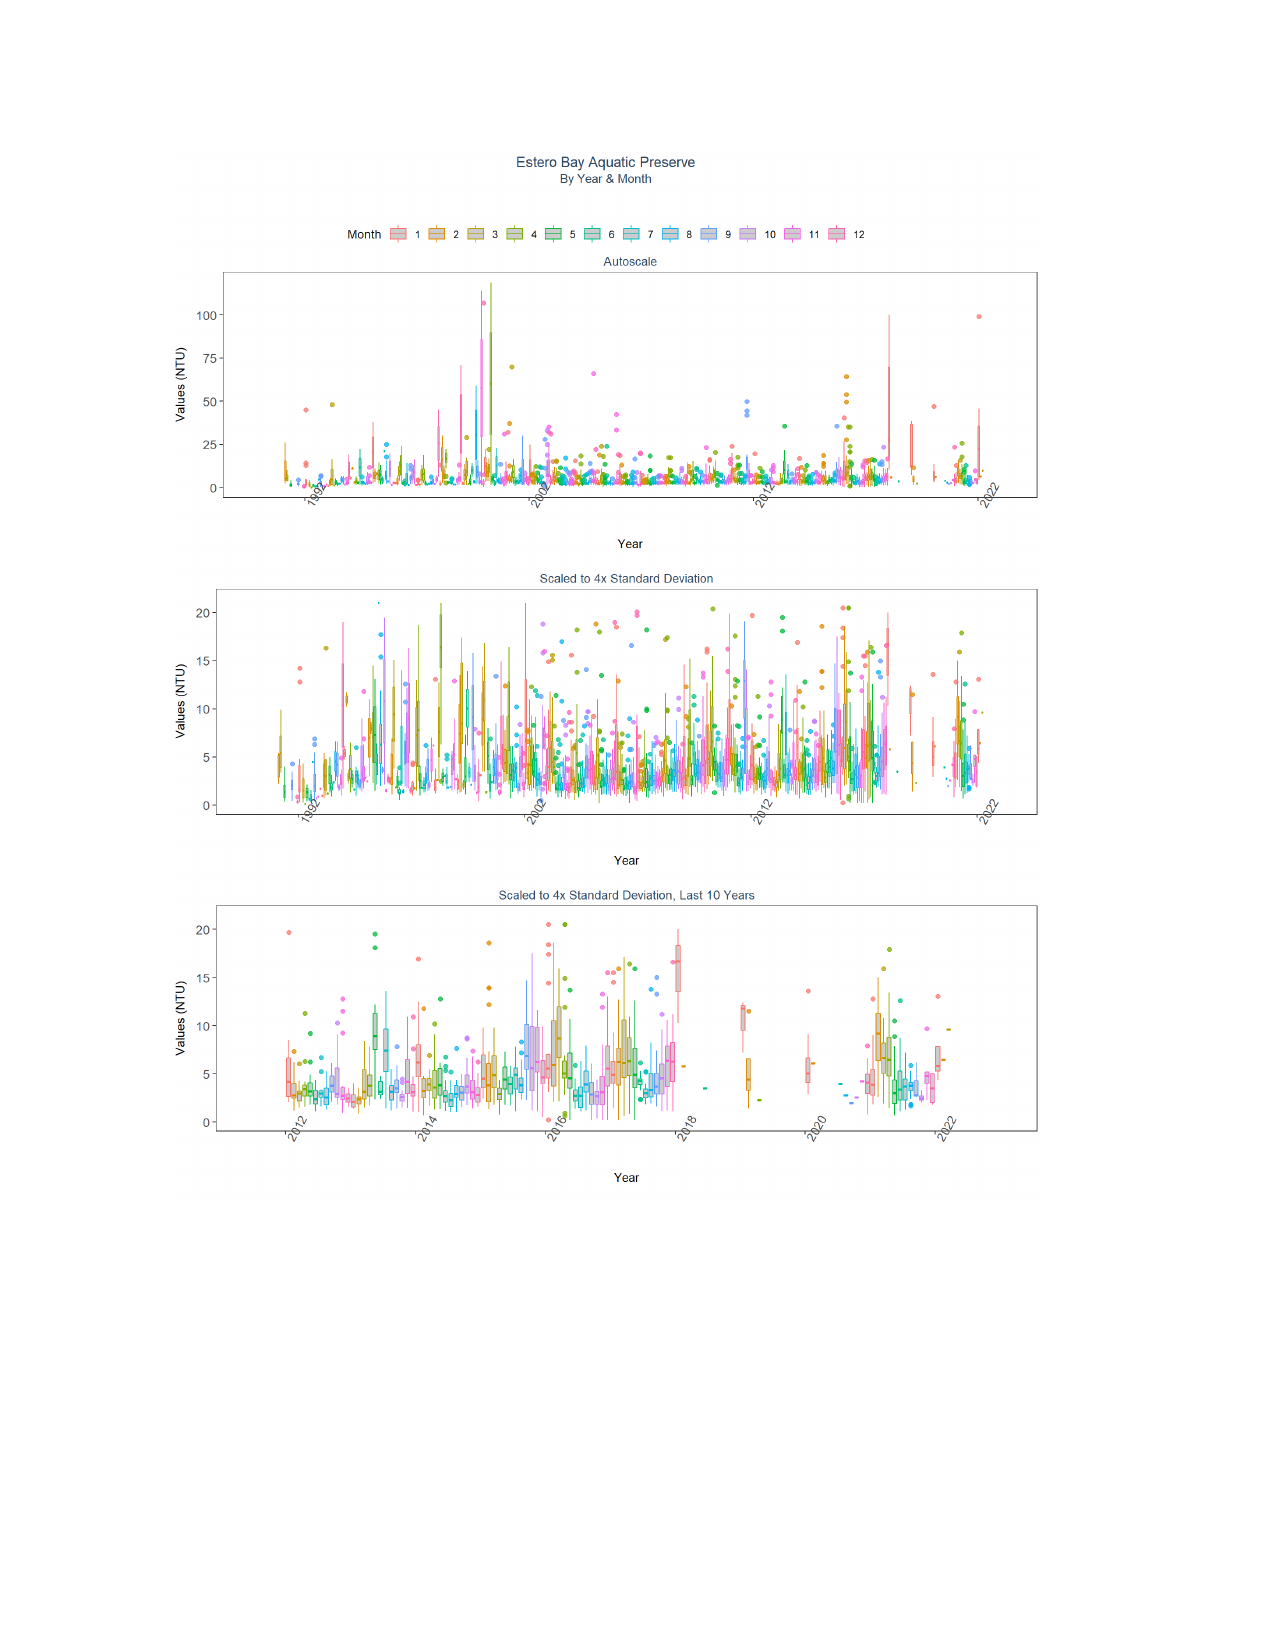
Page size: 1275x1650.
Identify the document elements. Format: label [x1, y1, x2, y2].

picture [168, 150, 1044, 1200]
